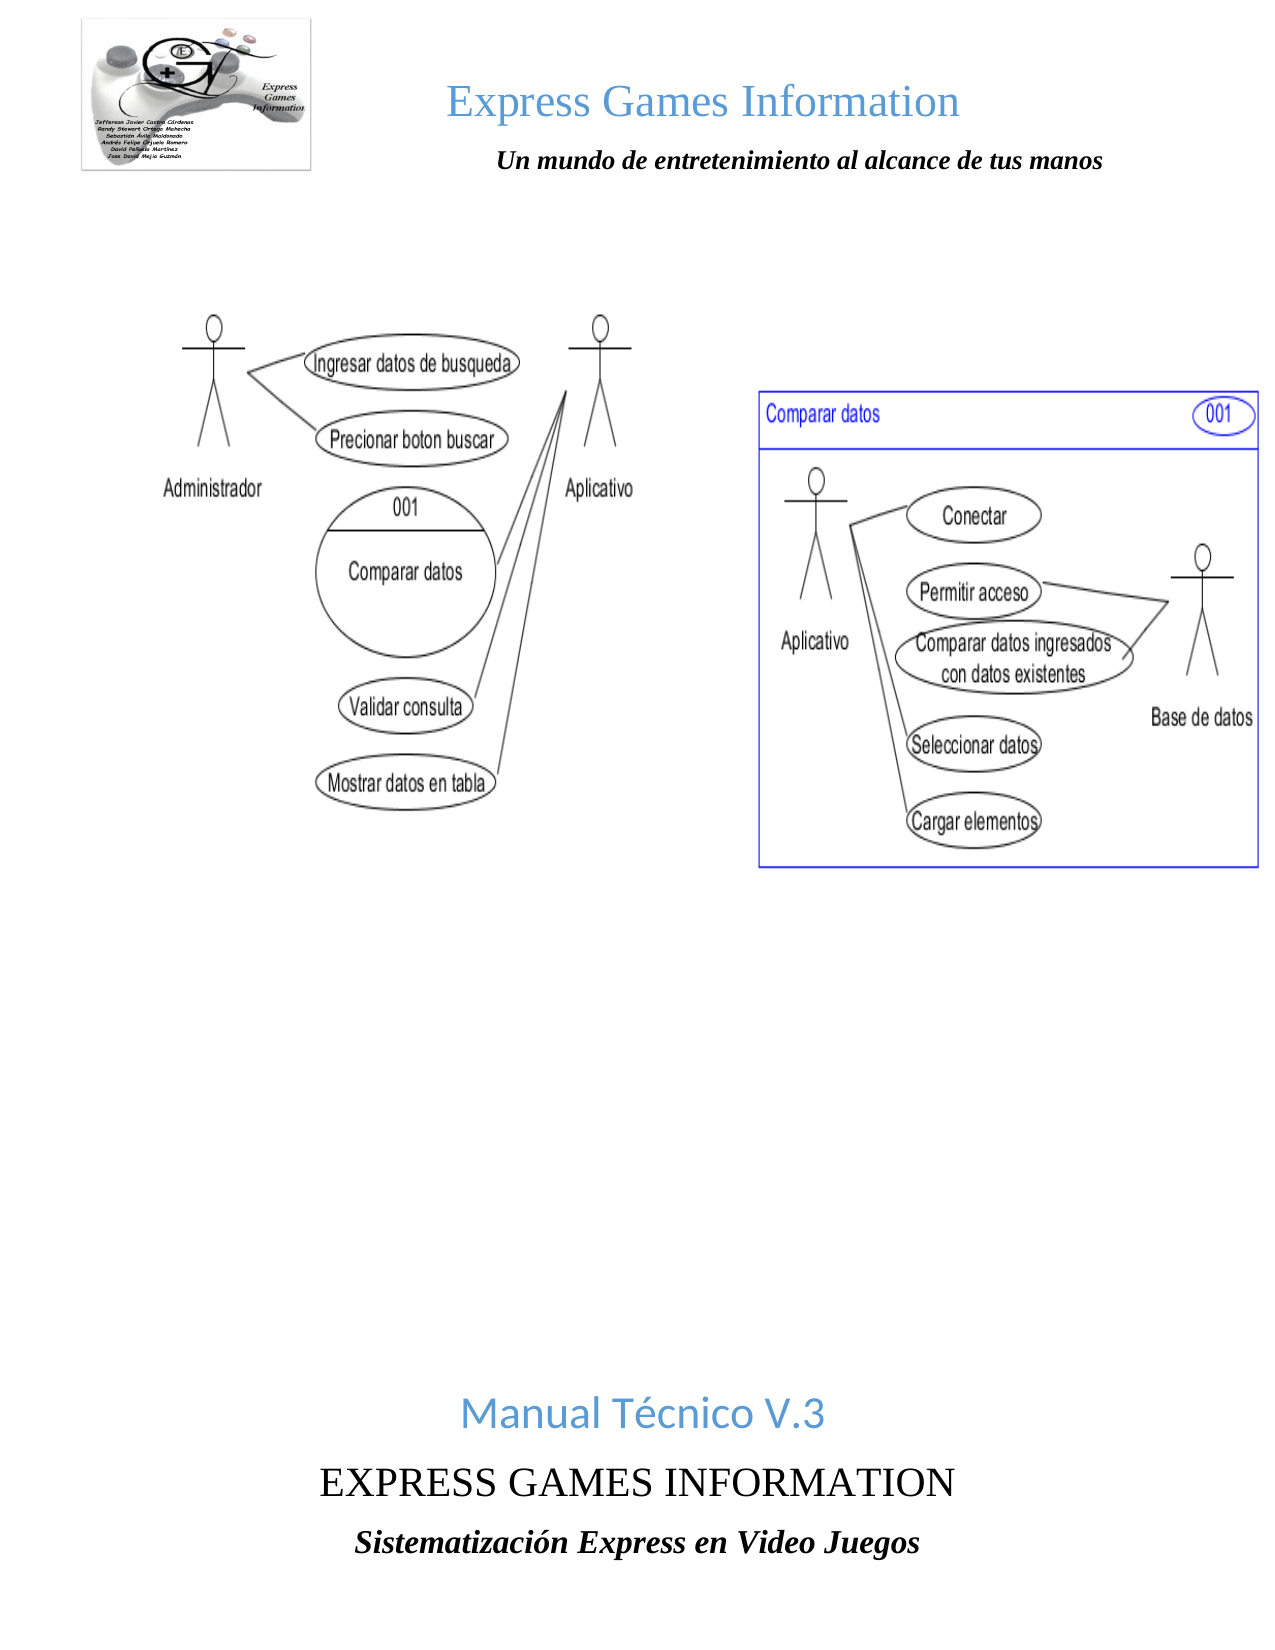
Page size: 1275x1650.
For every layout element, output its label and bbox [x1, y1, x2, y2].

picture [147, 190, 1270, 969]
picture [75, 15, 316, 174]
